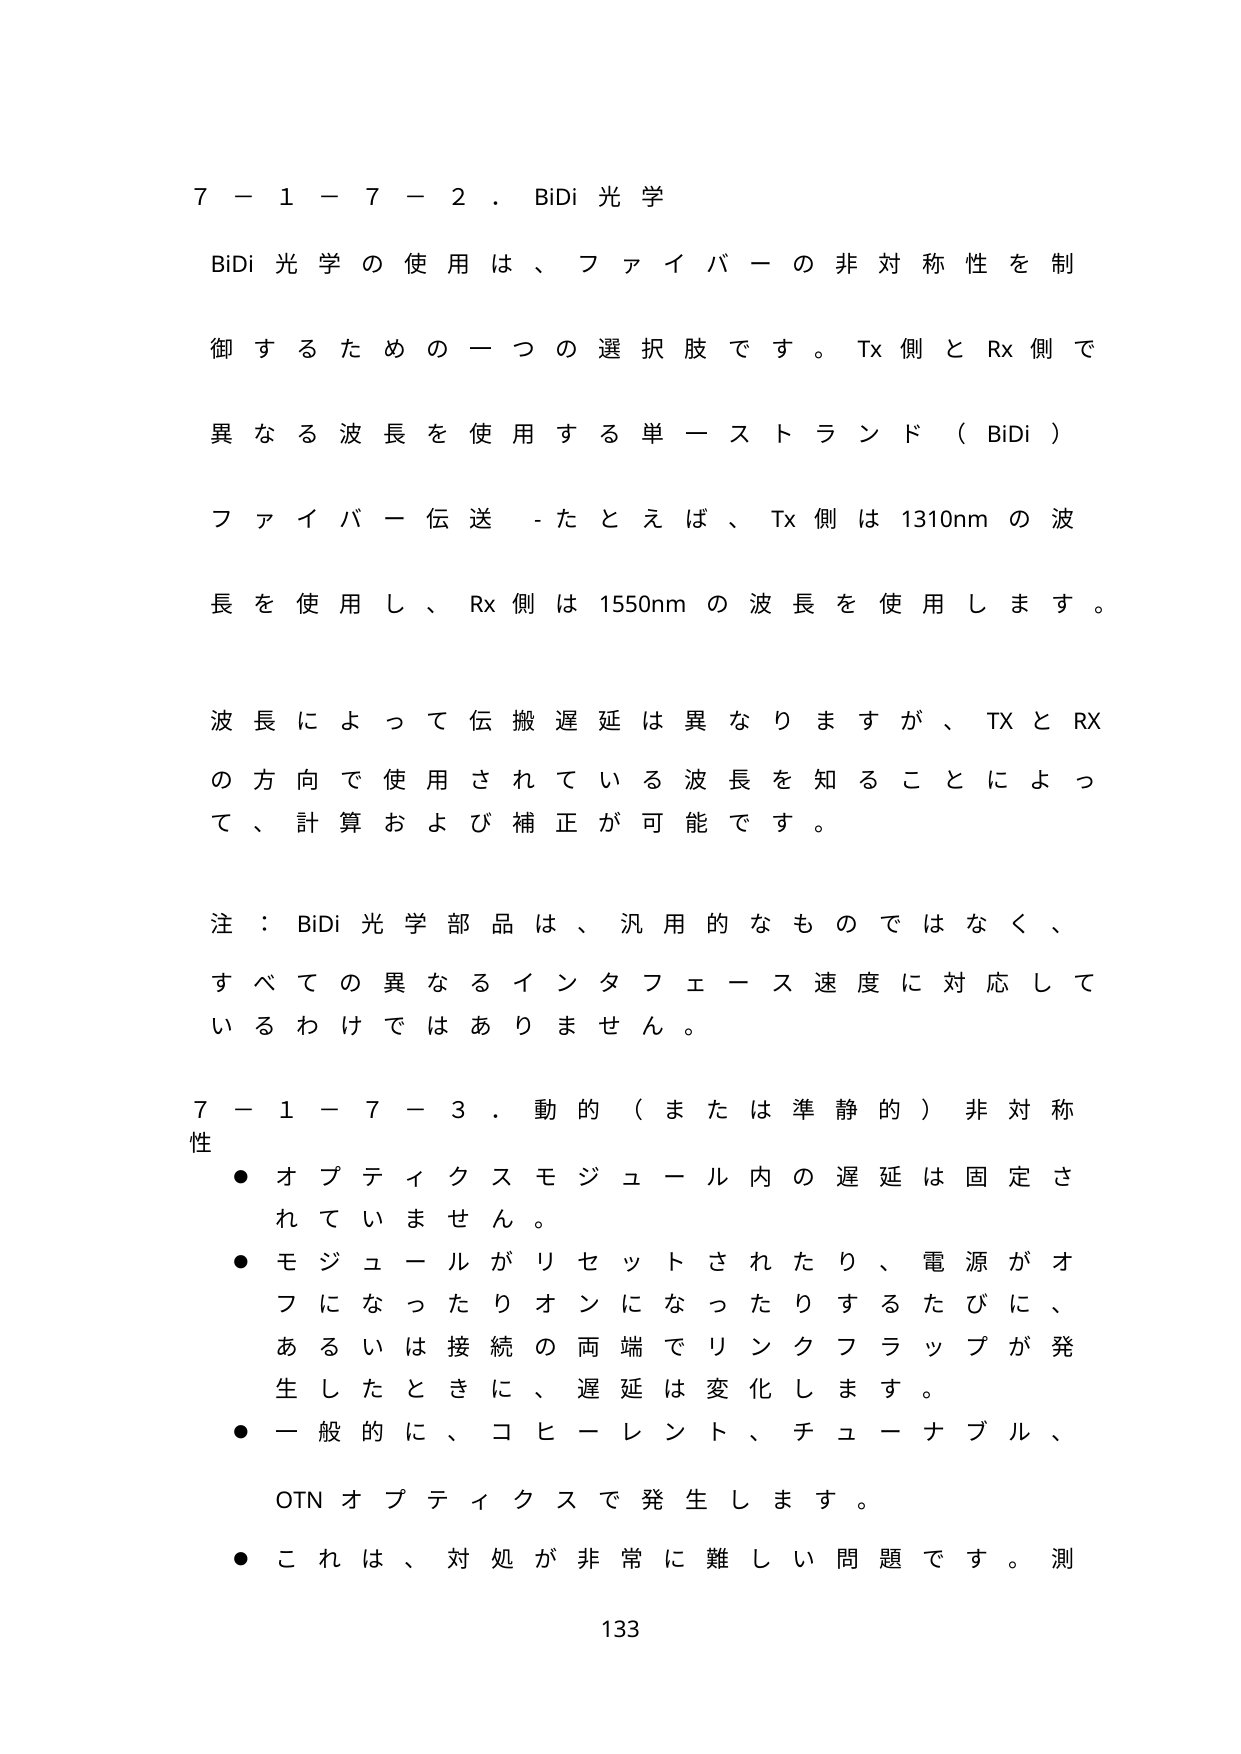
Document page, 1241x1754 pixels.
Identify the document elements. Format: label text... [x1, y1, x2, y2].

list 一般的に、コヒーレント、チューナブル、OTNオプティクスで発生します。 [226, 1413, 1116, 1532]
list モジュールがリセットされたり、電源がオフになったりオンになったりするたびに、あるいは接続の両端でリンクフラップが発生したときに、遅延は変化します。 [226, 1243, 1116, 1404]
text ７－１－７－２．BiDi光学 [168, 162, 1116, 229]
text 注：BiDi光学部品は、汎用的なものではなく、すべての異なるインタフェース速度に対応しているわけではありません。 [192, 889, 1116, 1041]
text ７－１－７－３．動的（または準静的）非対称性 [168, 1092, 1116, 1158]
text BiDi光学の使用は、ファイバーの非対称性を制御するための一つの選択肢です。Tx側とRx側で異なる波長を使用する単一ストランド（BiDi）ファイバー伝送 - たとえば、Tx側は1310nmの波長を使用し、Rx側は1550nmの波長を使用します。 [192, 229, 1116, 635]
text 波長によって伝搬遅延は異なりますが、TXとRXの方向で使用されている波長を知ることによって、計算および補正が可能です。 [192, 687, 1116, 838]
list オプティクスモジュール内の遅延は固定されていません。 [226, 1158, 1116, 1234]
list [226, 1541, 1116, 1574]
